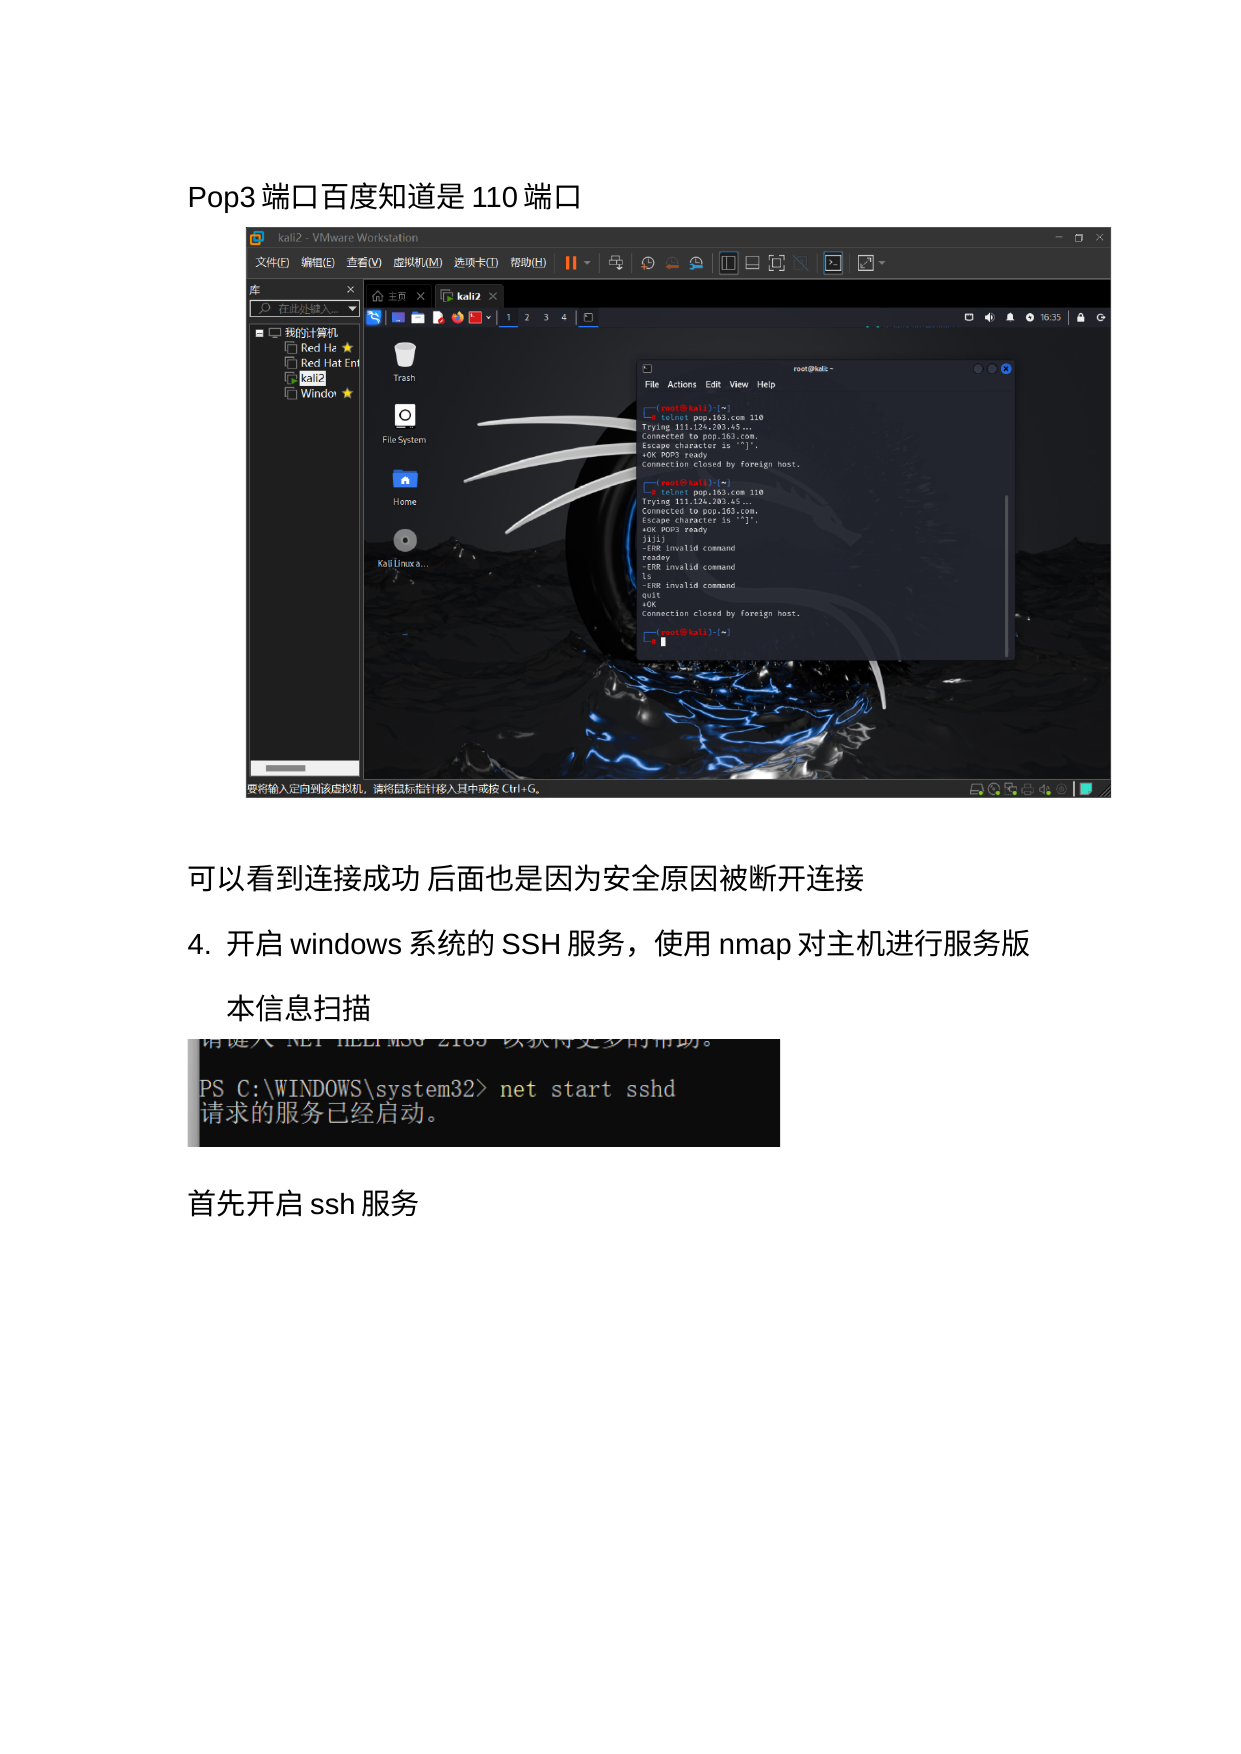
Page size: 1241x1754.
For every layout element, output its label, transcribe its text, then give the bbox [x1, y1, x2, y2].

picture [245, 227, 1112, 798]
text 首先开启ssh服务 [187, 1169, 1053, 1234]
list 开启windows系统的SSH服务，使用nmap对主机进行服务版本信息扫描 [187, 909, 1053, 1039]
text 可以看到连接成功 后面也是因为安全原因被断开连接 [187, 844, 1053, 909]
picture [187, 1039, 781, 1147]
